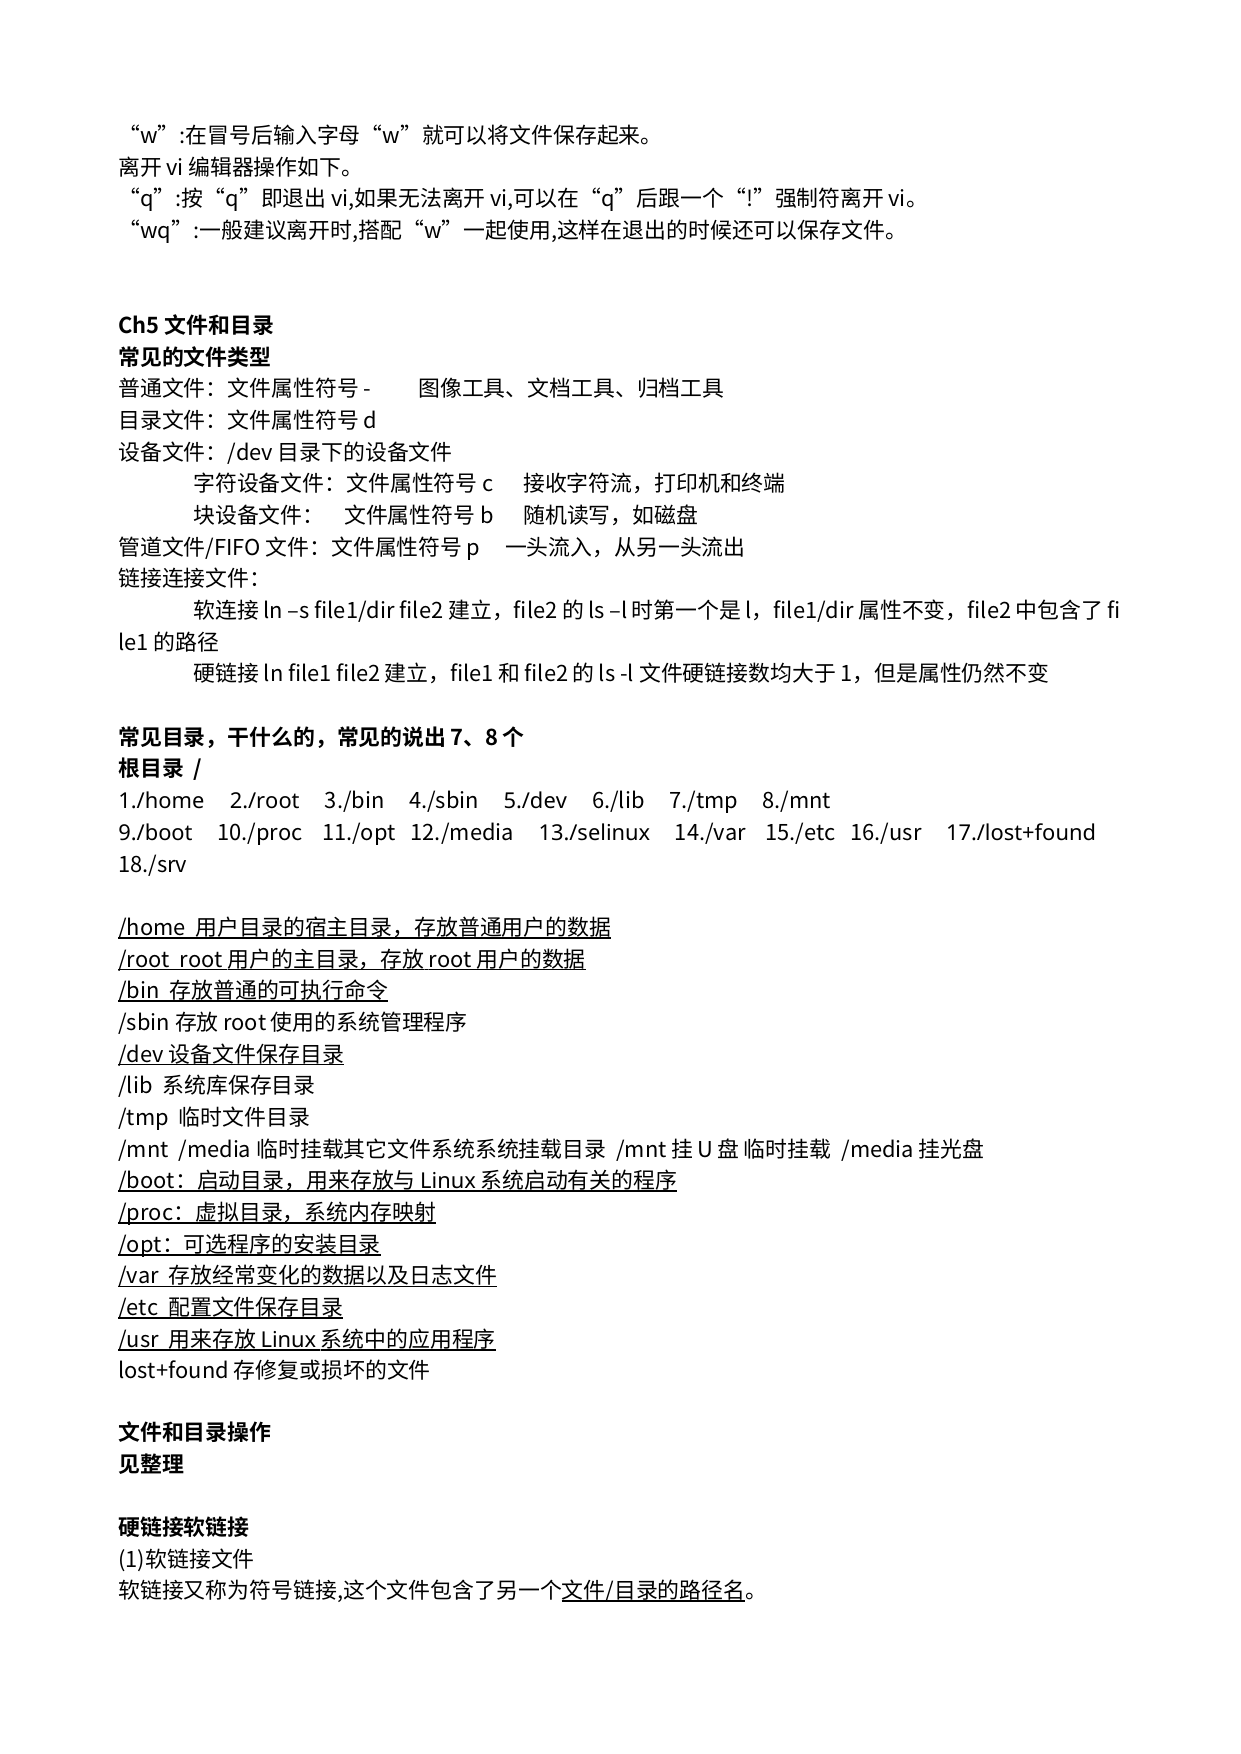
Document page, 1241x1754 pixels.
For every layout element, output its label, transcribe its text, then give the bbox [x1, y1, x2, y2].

text /dev 设备文件保存目录 [118, 1037, 1122, 1068]
text (1)软链接文件 [118, 1542, 1122, 1573]
text /lib 系统库保存目录 [118, 1068, 1122, 1100]
text 链接连接文件： [118, 561, 1122, 593]
text 9./boot 10./proc 11./opt 12./media 13./selinux 14./var 15./etc 16./usr 17./lost+found 18./srv [118, 815, 1122, 878]
text 常见目录，干什么的，常见的说出7、8个 [118, 720, 1122, 751]
text 字符设备文件：文件属性符号 c 接收字符流，打印机和终端 [118, 466, 1122, 498]
text 常见的文件类型 [118, 340, 1122, 371]
text 目录文件：文件属性符号 d [118, 403, 1122, 435]
text /mnt /media 临时挂载其它文件系统系统挂载目录 /mnt挂U盘 临时挂载 /media挂光盘 [118, 1132, 1122, 1163]
text “q”:按“q”即退出vi,如果无法离开vi,可以在“q”后跟一个“!”强制符离开vi。 [118, 181, 1122, 213]
text “wq”:一般建议离开时,搭配“w”一起使用,这样在退出的时候还可以保存文件。 [118, 213, 1122, 245]
text /home 用户目录的宿主目录，存放普通用户的数据 [118, 910, 1122, 942]
text 离开vi编辑器操作如下。 [118, 150, 1122, 181]
text lost+found 存修复或损坏的文件 [118, 1353, 1122, 1385]
text /opt：可选程序的安装目录 [118, 1227, 1122, 1258]
text /tmp 临时文件目录 [118, 1100, 1122, 1132]
text /var 存放经常变化的数据以及日志文件 [118, 1258, 1122, 1290]
text /root root用户的主目录，存放root用户的数据 [118, 942, 1122, 973]
text /usr 用来存放Linux系统中的应用程序 [118, 1322, 1122, 1353]
text 1./home 2./root 3./bin 4./sbin 5./dev 6./lib 7./tmp 8./mnt [118, 783, 1122, 815]
text 软连接ln –s file1/dir file2 建立，file2的ls –l时第一个是l，file1/dir属性不变，file2中包含了file1的路径 [118, 593, 1122, 656]
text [118, 1573, 1122, 1605]
text 块设备文件： 文件属性符号 b 随机读写，如磁盘 [118, 498, 1122, 530]
text /etc 配置文件保存目录 [118, 1290, 1122, 1322]
text “w”:在冒号后输入字母“w”就可以将文件保存起来。 [118, 118, 1122, 150]
text 普通文件：文件属性符号 - 图像工具、文档工具、归档工具 [118, 371, 1122, 403]
text 文件和目录操作 [118, 1415, 1122, 1447]
text 硬链接 ln file1 file2建立，file1和file2的ls -l 文件硬链接数均大于1，但是属性仍然不变 [118, 656, 1122, 688]
text 设备文件：/dev目录下的设备文件 [118, 435, 1122, 466]
text 根目录 / [118, 751, 1122, 783]
text 管道文件/FIFO文件：文件属性符号p 一头流入，从另一头流出 [118, 530, 1122, 561]
text Ch5 文件和目录 [118, 308, 1122, 340]
text /proc：虚拟目录，系统内存映射 [118, 1195, 1122, 1227]
text /bin 存放普通的可执行命令 [118, 973, 1122, 1005]
text /boot：启动目录，用来存放与Linux系统启动有关的程序 [118, 1163, 1122, 1195]
text /sbin 存放root使用的系统管理程序 [118, 1005, 1122, 1037]
text 硬链接软链接 [118, 1510, 1122, 1542]
text 见整理 [118, 1447, 1122, 1478]
